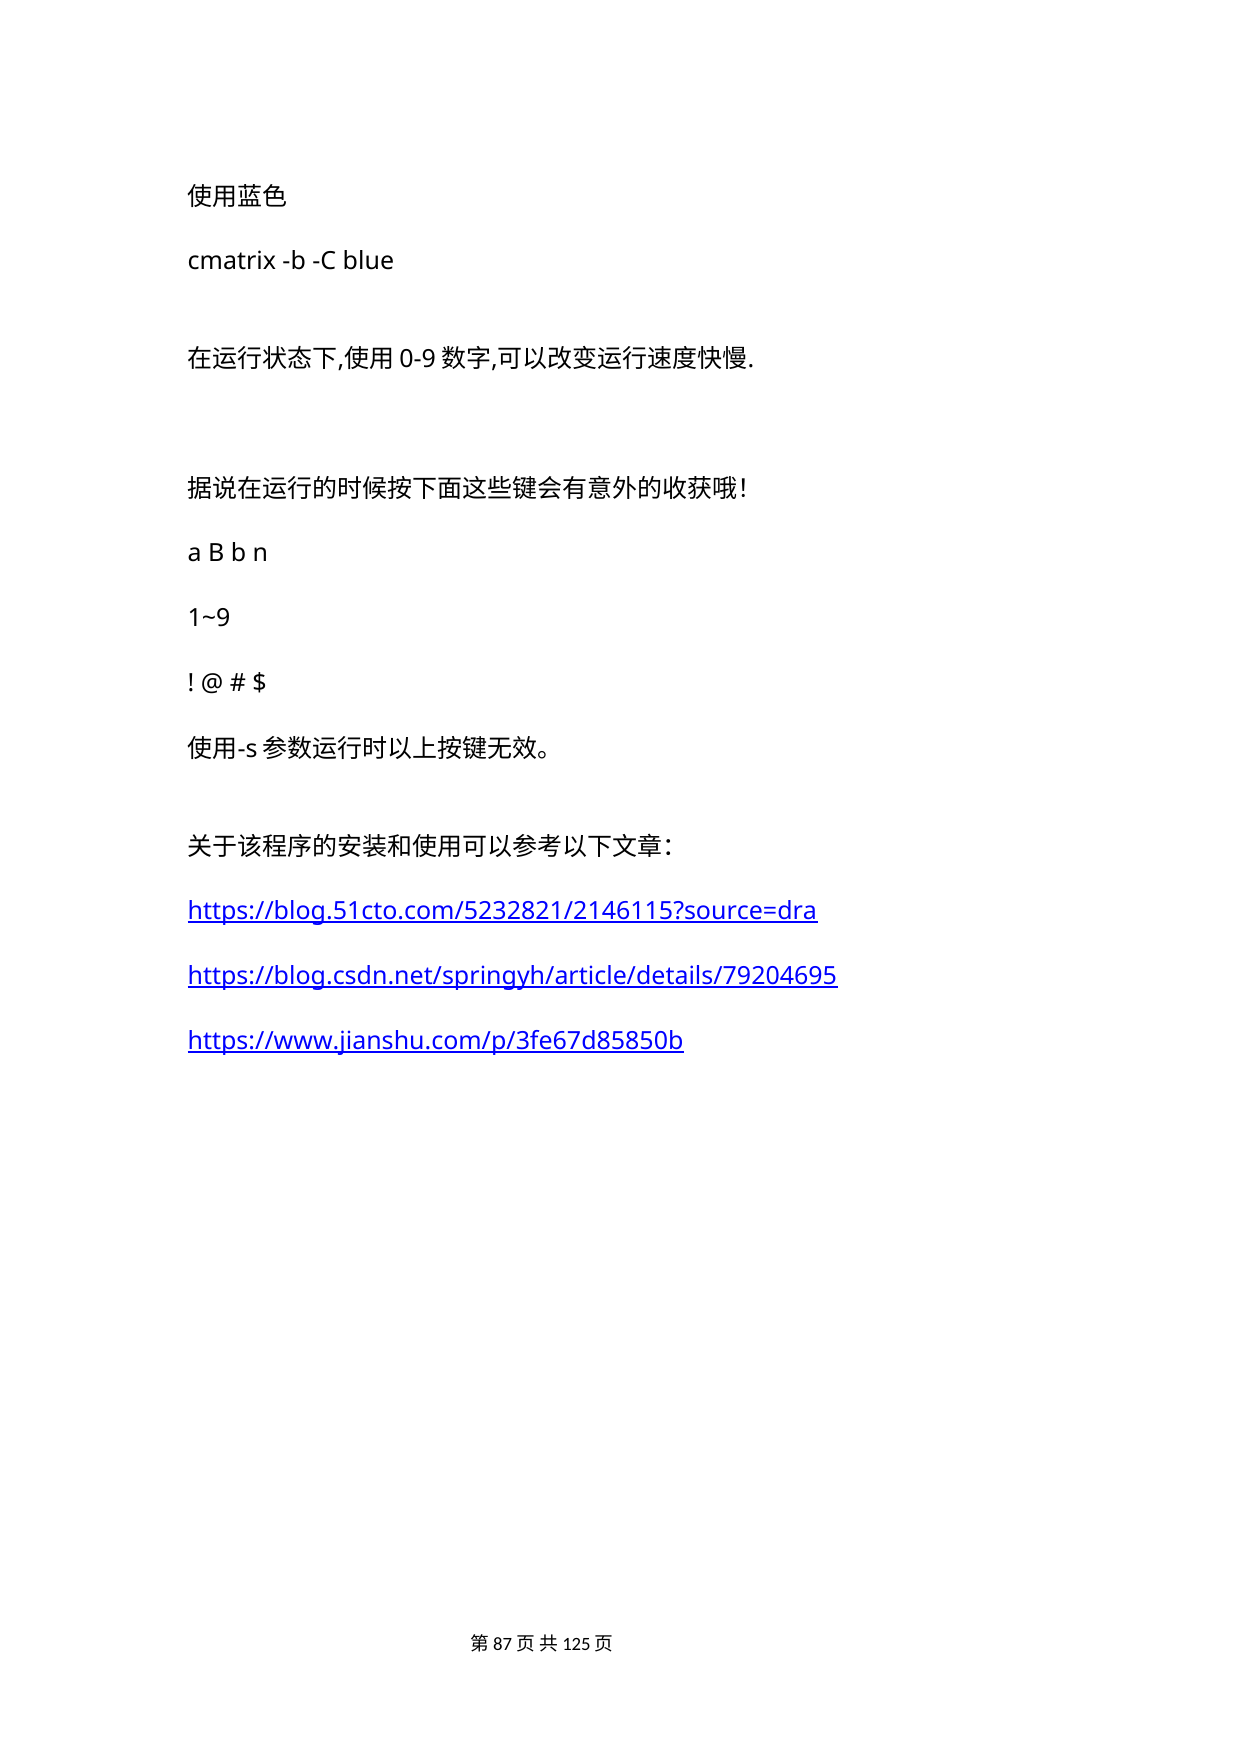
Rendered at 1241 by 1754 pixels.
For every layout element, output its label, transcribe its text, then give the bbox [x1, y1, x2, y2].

text 关于该程序的安装和使用可以参考以下文章： [187, 812, 1053, 877]
text 使用-s参数运行时以上按键无效。 [187, 714, 1053, 779]
text https://blog.csdn.net/springyh/article/details/79204695 [187, 942, 1053, 1007]
text 在运行状态下,使用0-9数字,可以改变运行速度快慢. [187, 324, 1053, 389]
text 据说在运行的时候按下面这些键会有意外的收获哦！ [187, 454, 1053, 519]
text 使用蓝色 [187, 162, 1053, 227]
text cmatrix -b -C blue [187, 227, 1053, 292]
text a B b n 1~9 ! @ # $ [187, 519, 1053, 714]
text https://www.jianshu.com/p/3fe67d85850b [187, 1007, 1053, 1072]
text https://blog.51cto.com/5232821/2146115?source=dra [187, 877, 1053, 942]
